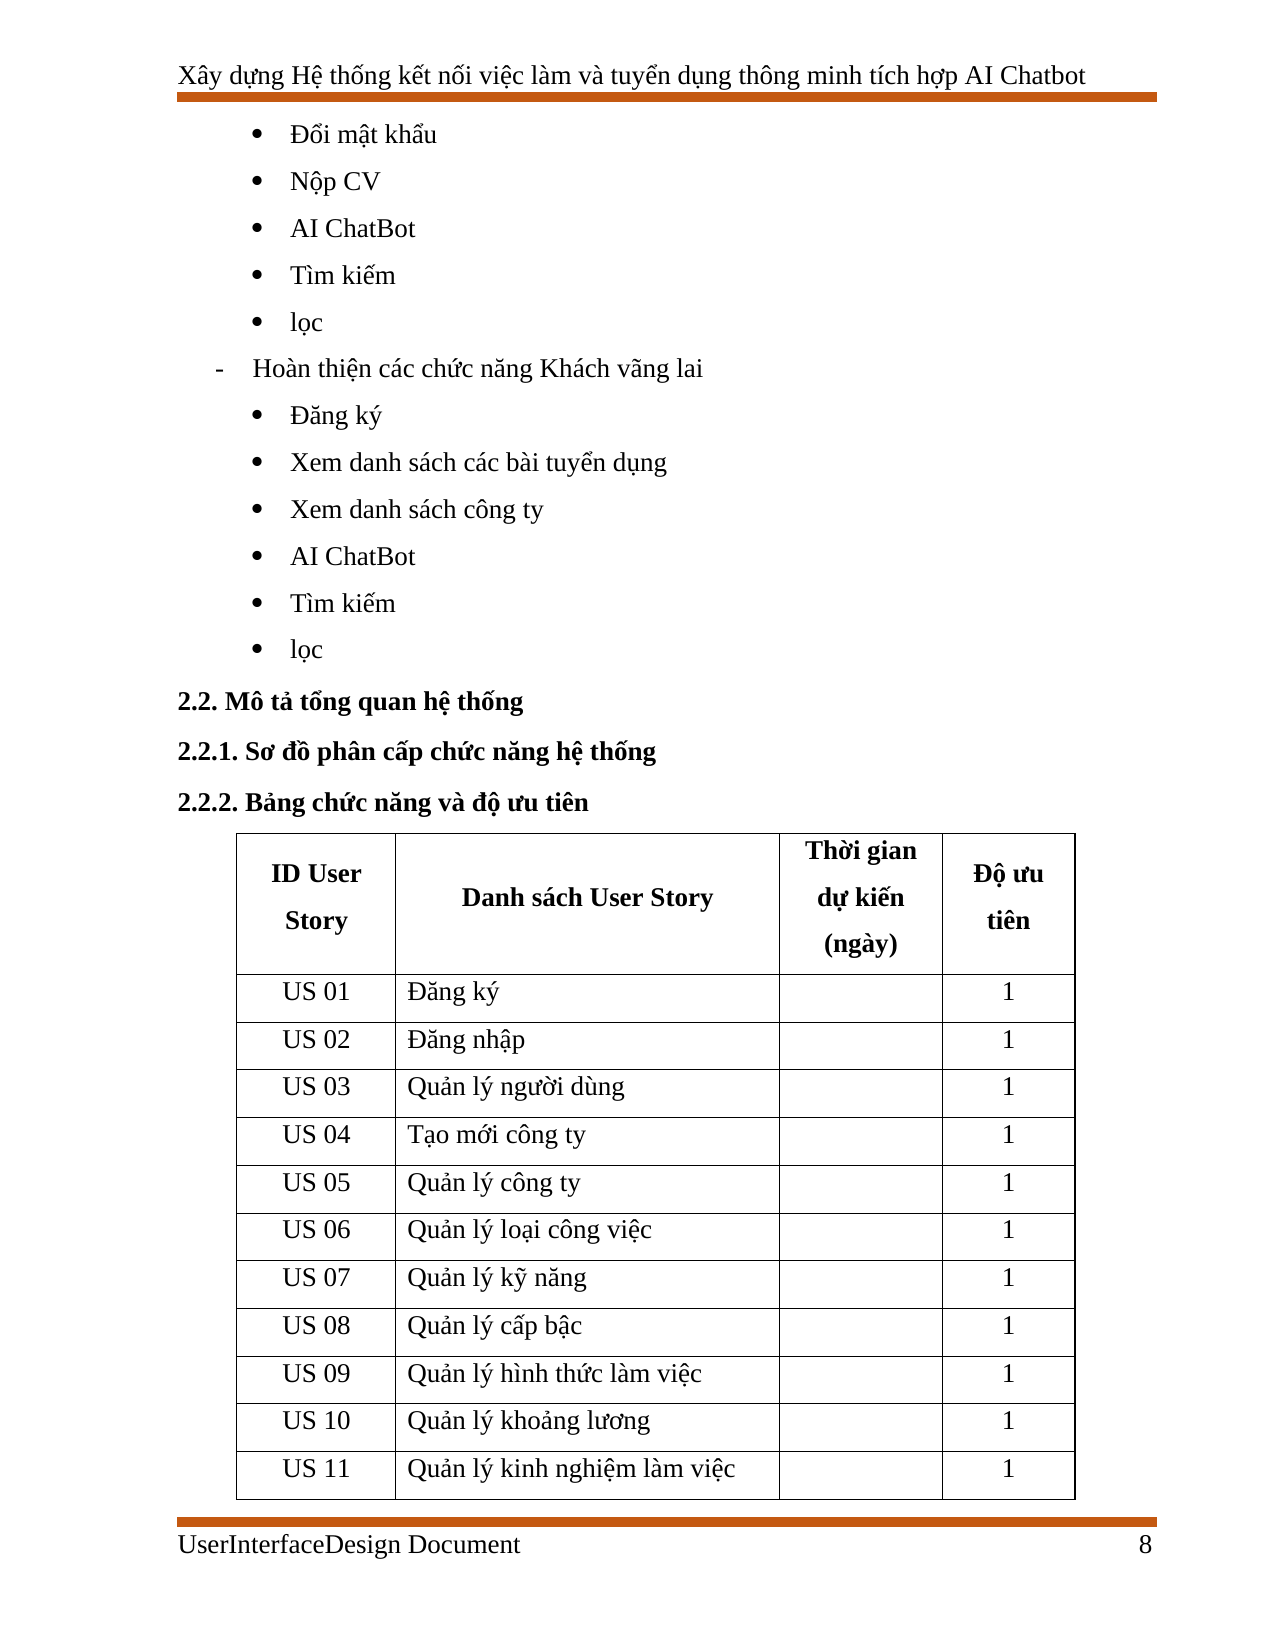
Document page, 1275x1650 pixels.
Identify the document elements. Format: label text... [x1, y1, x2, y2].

list Tìm kiếm [252, 259, 1157, 290]
table_cell US 03 [237, 1070, 395, 1117]
list Xem danh sách các bài tuyển dụng [252, 446, 1157, 477]
table_cell 1 [943, 1309, 1074, 1356]
table_cell US 02 [237, 1023, 395, 1069]
table_cell US 05 [237, 1166, 395, 1212]
table_header Danh sách User Story [396, 834, 779, 974]
table_cell [780, 1214, 942, 1260]
subtitle 2.2. Mô tả tổng quan hệ thống [177, 684, 1157, 716]
table_cell Quản lý công ty [396, 1166, 779, 1212]
table_cell US 09 [237, 1357, 395, 1403]
list lọc [252, 633, 1157, 665]
table_cell US 07 [237, 1261, 395, 1308]
table_cell [780, 1070, 942, 1117]
table_cell Quản lý khoảng lương [396, 1404, 779, 1451]
subtitle 2.2.1. Sơ đồ phân cấp chức năng hệ thống [177, 735, 1157, 767]
table_cell Tạo mới công ty [396, 1118, 779, 1165]
table_cell [780, 1452, 942, 1499]
table_header ID User Story [237, 834, 395, 974]
list Đổi mật khẩu [252, 118, 1157, 149]
table_cell [780, 1404, 942, 1451]
table_cell Quản lý loại công việc [396, 1214, 779, 1260]
table_cell US 01 [237, 975, 395, 1022]
table_cell [780, 1357, 942, 1403]
table_cell 1 [943, 1118, 1074, 1165]
table_cell US 06 [237, 1214, 395, 1260]
table_cell 1 [943, 975, 1074, 1022]
table_cell 1 [943, 1404, 1074, 1451]
table_cell 1 [943, 1214, 1074, 1260]
table_cell Quản lý người dùng [396, 1070, 779, 1117]
table_cell 1 [943, 1166, 1074, 1212]
table_cell [780, 1166, 942, 1212]
list AI ChatBot [252, 212, 1157, 243]
table_cell [780, 1261, 942, 1308]
table_cell Đăng nhập [396, 1023, 779, 1069]
list Hoàn thiện các chức năng Khách vãng lai [215, 352, 1157, 384]
table_header Thời gian dự kiến (ngày) [780, 834, 942, 974]
list lọc [252, 306, 1157, 337]
table_cell 1 [943, 1357, 1074, 1403]
list Tìm kiếm [252, 587, 1157, 618]
table_cell 1 [943, 1452, 1074, 1499]
table_cell Quản lý cấp bậc [396, 1309, 779, 1356]
table_cell Đăng ký [396, 975, 779, 1022]
list Xem danh sách công ty [252, 493, 1157, 524]
table_header Độ ưu tiên [943, 834, 1074, 974]
table_cell [780, 1309, 942, 1356]
list Đăng ký [252, 399, 1157, 430]
table_cell Quản lý kinh nghiệm làm việc [396, 1452, 779, 1499]
table_cell US 11 [237, 1452, 395, 1499]
list Nộp CV [252, 165, 1157, 196]
table_cell Quản lý kỹ năng [396, 1261, 779, 1308]
subtitle 2.2.2. Bảng chức năng và độ ưu tiên [177, 786, 1157, 817]
table_cell 1 [943, 1070, 1074, 1117]
table_cell US 04 [237, 1118, 395, 1165]
table_cell US 08 [237, 1309, 395, 1356]
table_cell 1 [943, 1261, 1074, 1308]
table_cell [780, 1118, 942, 1165]
table_cell [780, 975, 942, 1022]
table_cell Quản lý hình thức làm việc [396, 1357, 779, 1403]
table_cell US 10 [237, 1404, 395, 1451]
list AI ChatBot [252, 540, 1157, 571]
table_cell 1 [943, 1023, 1074, 1069]
table_cell [780, 1023, 942, 1069]
